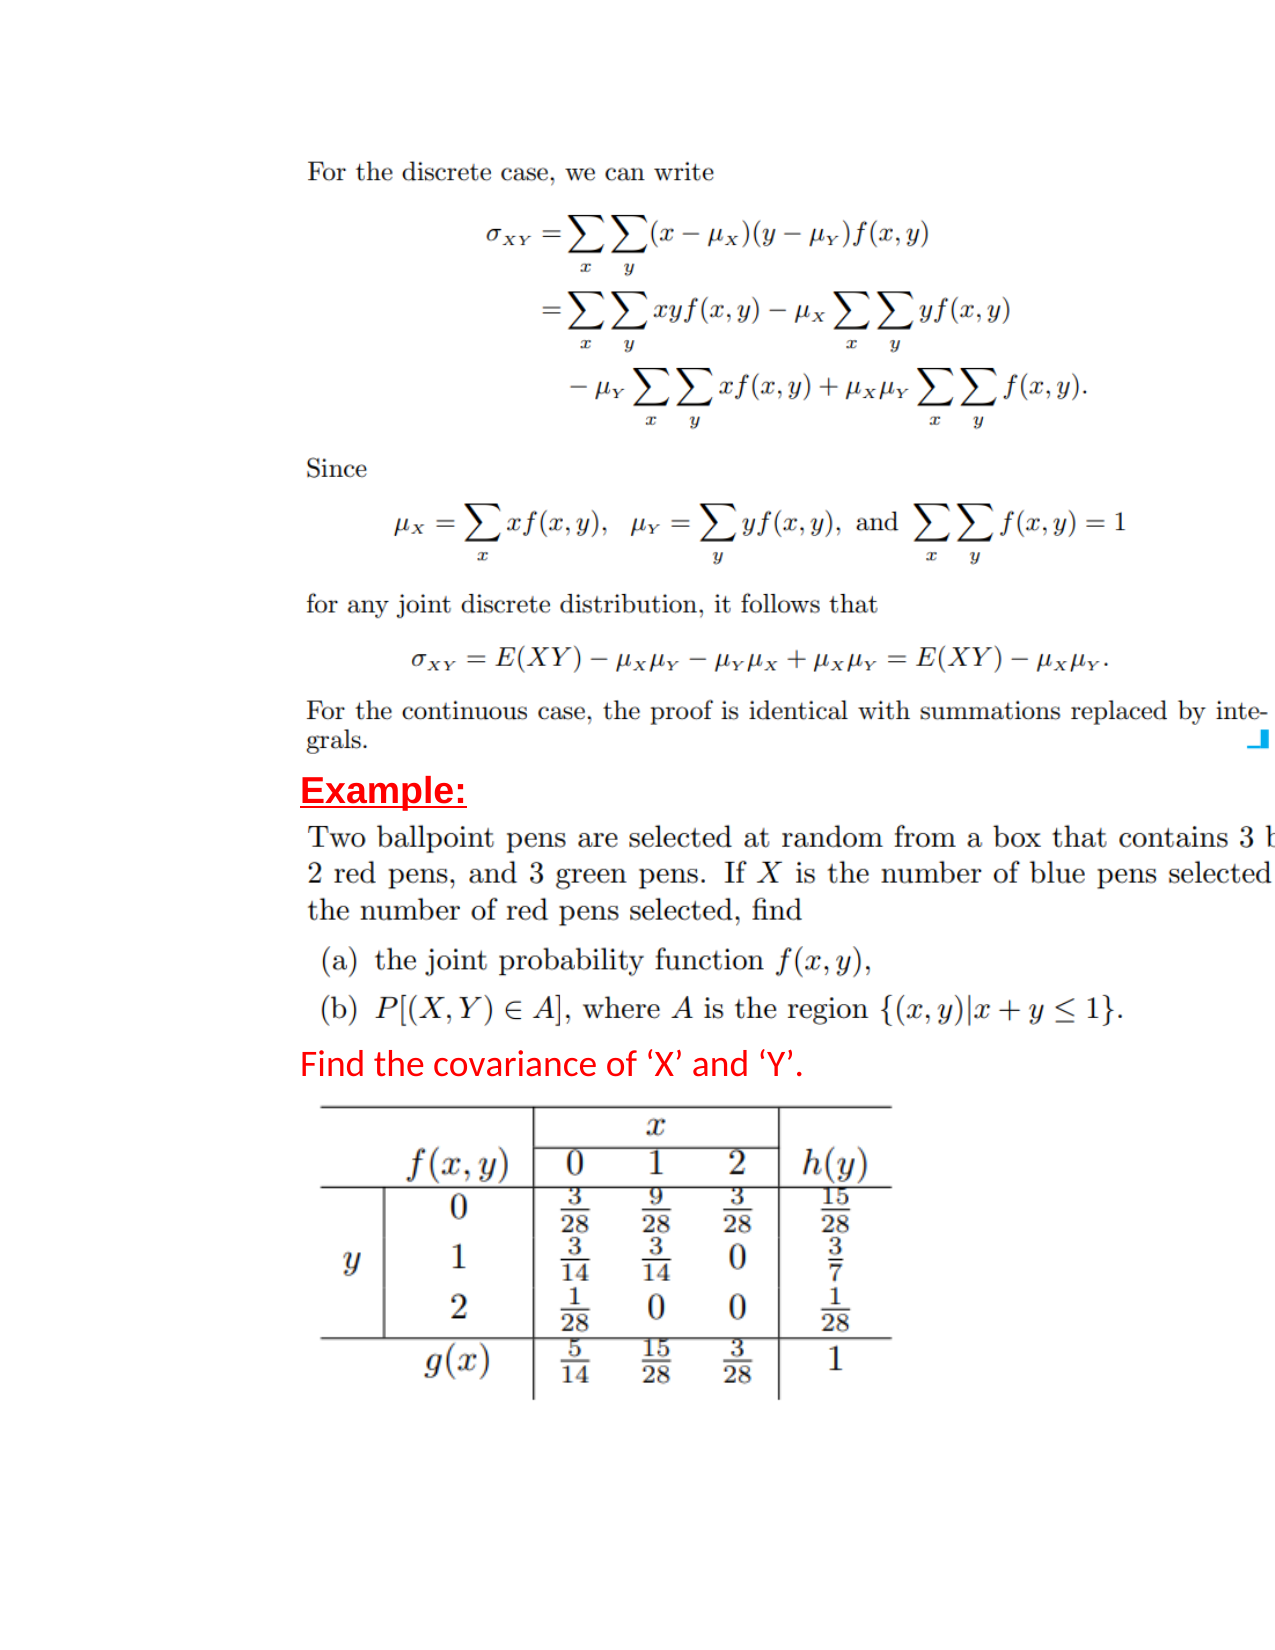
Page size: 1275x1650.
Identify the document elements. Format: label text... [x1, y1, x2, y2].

text Find the covariance of ‘X’ and ‘Y’. [225, 1040, 1125, 1086]
picture [300, 811, 1275, 1040]
text Example: [225, 769, 1125, 812]
picture [300, 150, 1275, 769]
picture [300, 1085, 919, 1408]
